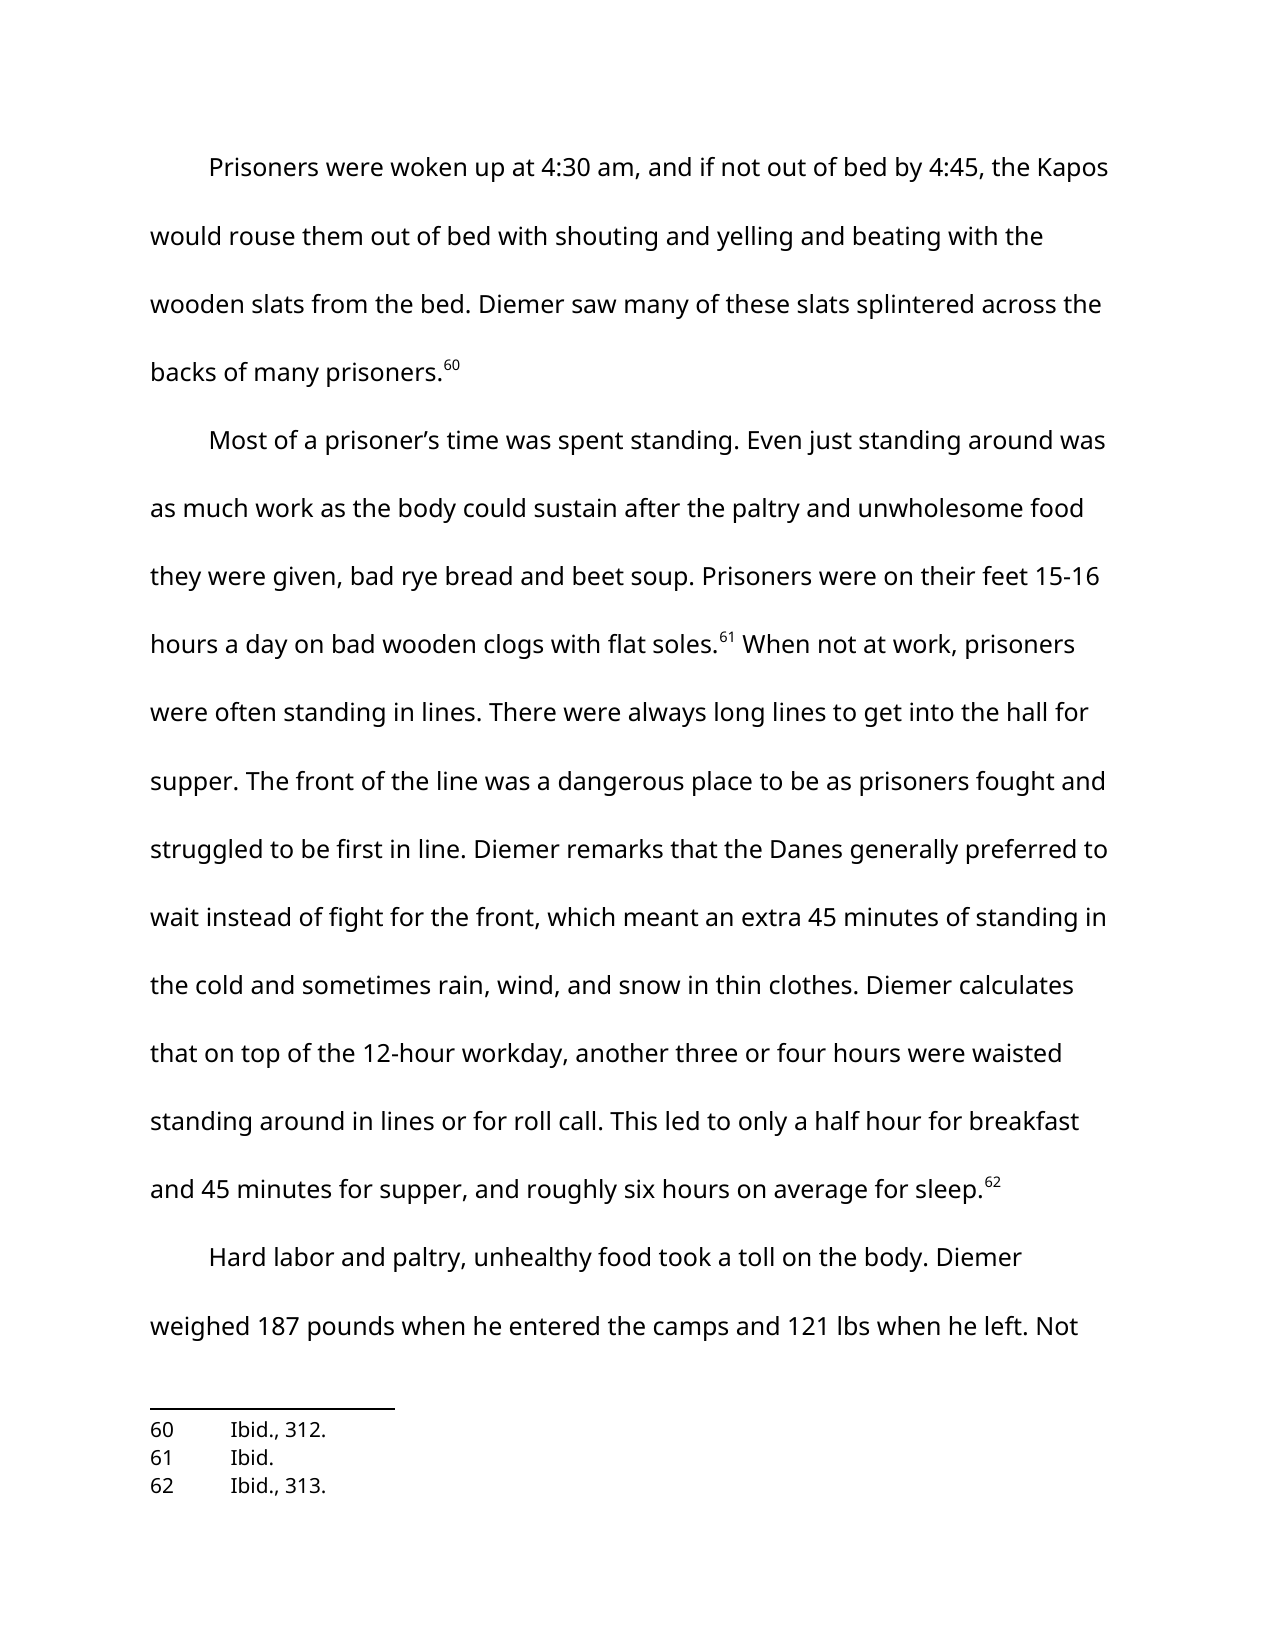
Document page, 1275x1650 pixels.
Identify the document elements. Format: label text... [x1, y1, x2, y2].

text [150, 1240, 1125, 1342]
text Most of a prisoner’s time was spent standing. Even just standing around was as much work as the body could sustain after the paltry and unwholesome food they were given, bad rye bread and beet soup. Prisoners were on their feet 15-16 hours a day on bad wooden clogs with flat soles. When not at work, prisoners were often standing in lines. There were always long lines to get into the hall for supper. The front of the line was a dangerous place to be as prisoners fought and struggled to be first in line. Diemer remarks that the Danes generally preferred to wait instead of fight for the front, which meant an extra 45 minutes of standing in the cold and sometimes rain, wind, and snow in thin clothes. Diemer calculates that on top of the 12-hour workday, another three or four hours were waisted standing around in lines or for roll call. This led to only a half hour for breakfast and 45 minutes for supper, and roughly six hours on average for sleep. [150, 422, 1125, 1206]
text Prisoners were woken up at 4:30 am, and if not out of bed by 4:45, the Kapos would rouse them out of bed with shouting and yelling and beating with the wooden slats from the bed. Diemer saw many of these slats splintered across the backs of many prisoners. [150, 150, 1125, 388]
